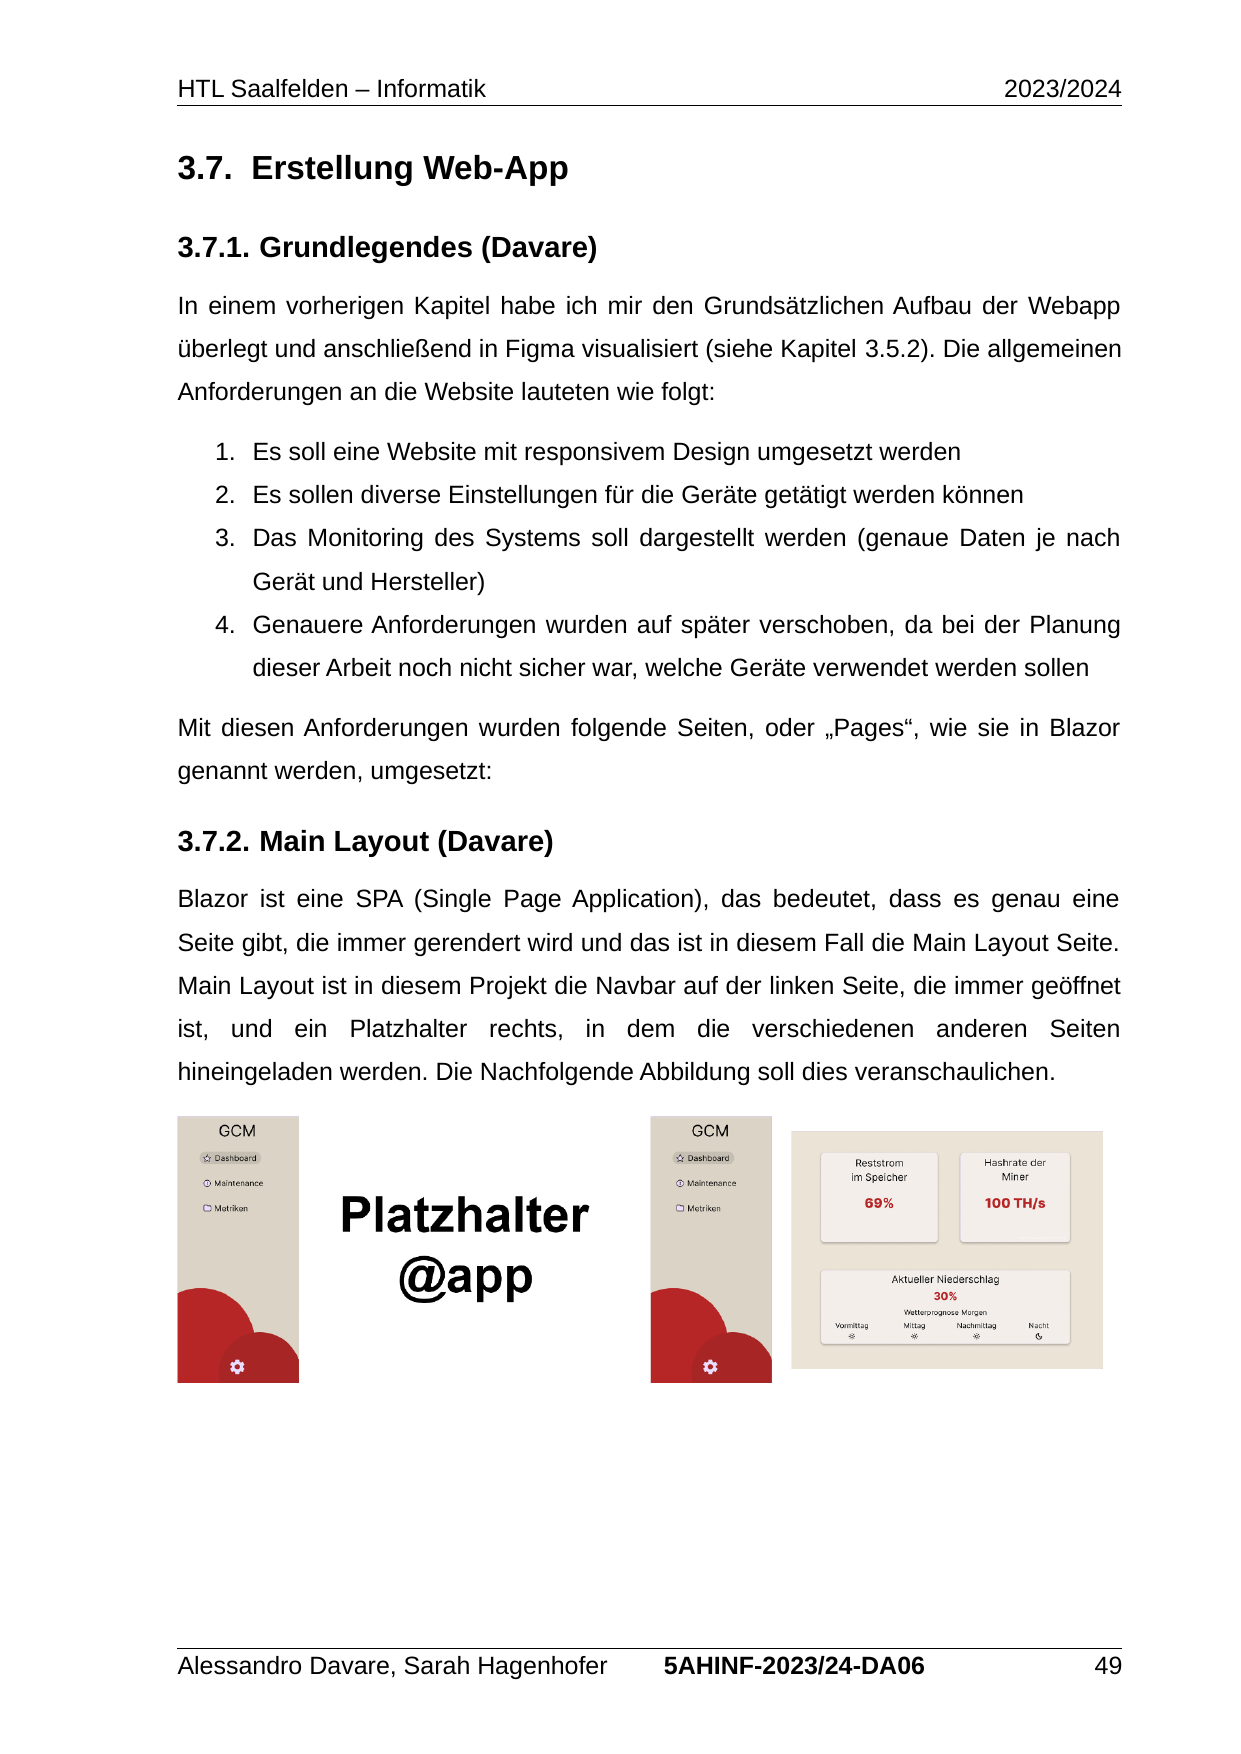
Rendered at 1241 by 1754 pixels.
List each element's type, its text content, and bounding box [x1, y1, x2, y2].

list Genauere Anforderungen wurden auf später verschoben, da bei der Planung dieser Arbeit noch nicht sicher war, welche Geräte verwendet werden sollen [215, 609, 1122, 681]
list Es soll eine Website mit responsivem Design umgesetzt werden [215, 437, 1122, 466]
text In einem vorherigen Kapitel habe ich mir den Grundsätzlichen Aufbau der Webapp überlegt und anschließend in Figma visualisiert (siehe Kapitel 3.5.2). Die allgemeinen Anforderungen an die Website lauteten wie folgt: [177, 291, 1122, 406]
text Mit diesen Anforderungen wurden folgende Seiten, oder „Pages“, wie sie in Blazor genannt werden, umgesetzt: [177, 712, 1122, 784]
list Es sollen diverse Einstellungen für die Geräte getätigt werden können [215, 480, 1122, 509]
picture [177, 1116, 1123, 1383]
list Das Monitoring des Systems soll dargestellt werden (genaue Daten je nach Gerät und Hersteller) [215, 523, 1122, 595]
subtitle Grundlegendes (Davare) [177, 230, 1122, 264]
subtitle Main Layout (Davare) [177, 824, 1122, 857]
text Blazor ist eine SPA (Single Page Application), das bedeutet, dass es genau eine Seite gibt, die immer gerendert wird und das ist in diesem Fall die Main Layout Seite. Main Layout ist in diesem Projekt die Navbar auf der linken Seite, die immer geöffnet ist, und ein Platzhalter rechts, in dem die verschiedenen anderen Seiten hineingeladen werden. Die Nachfolgende Abbildung soll dies veranschaulichen. [177, 884, 1122, 1086]
subtitle Erstellung Web-App [177, 148, 1122, 186]
